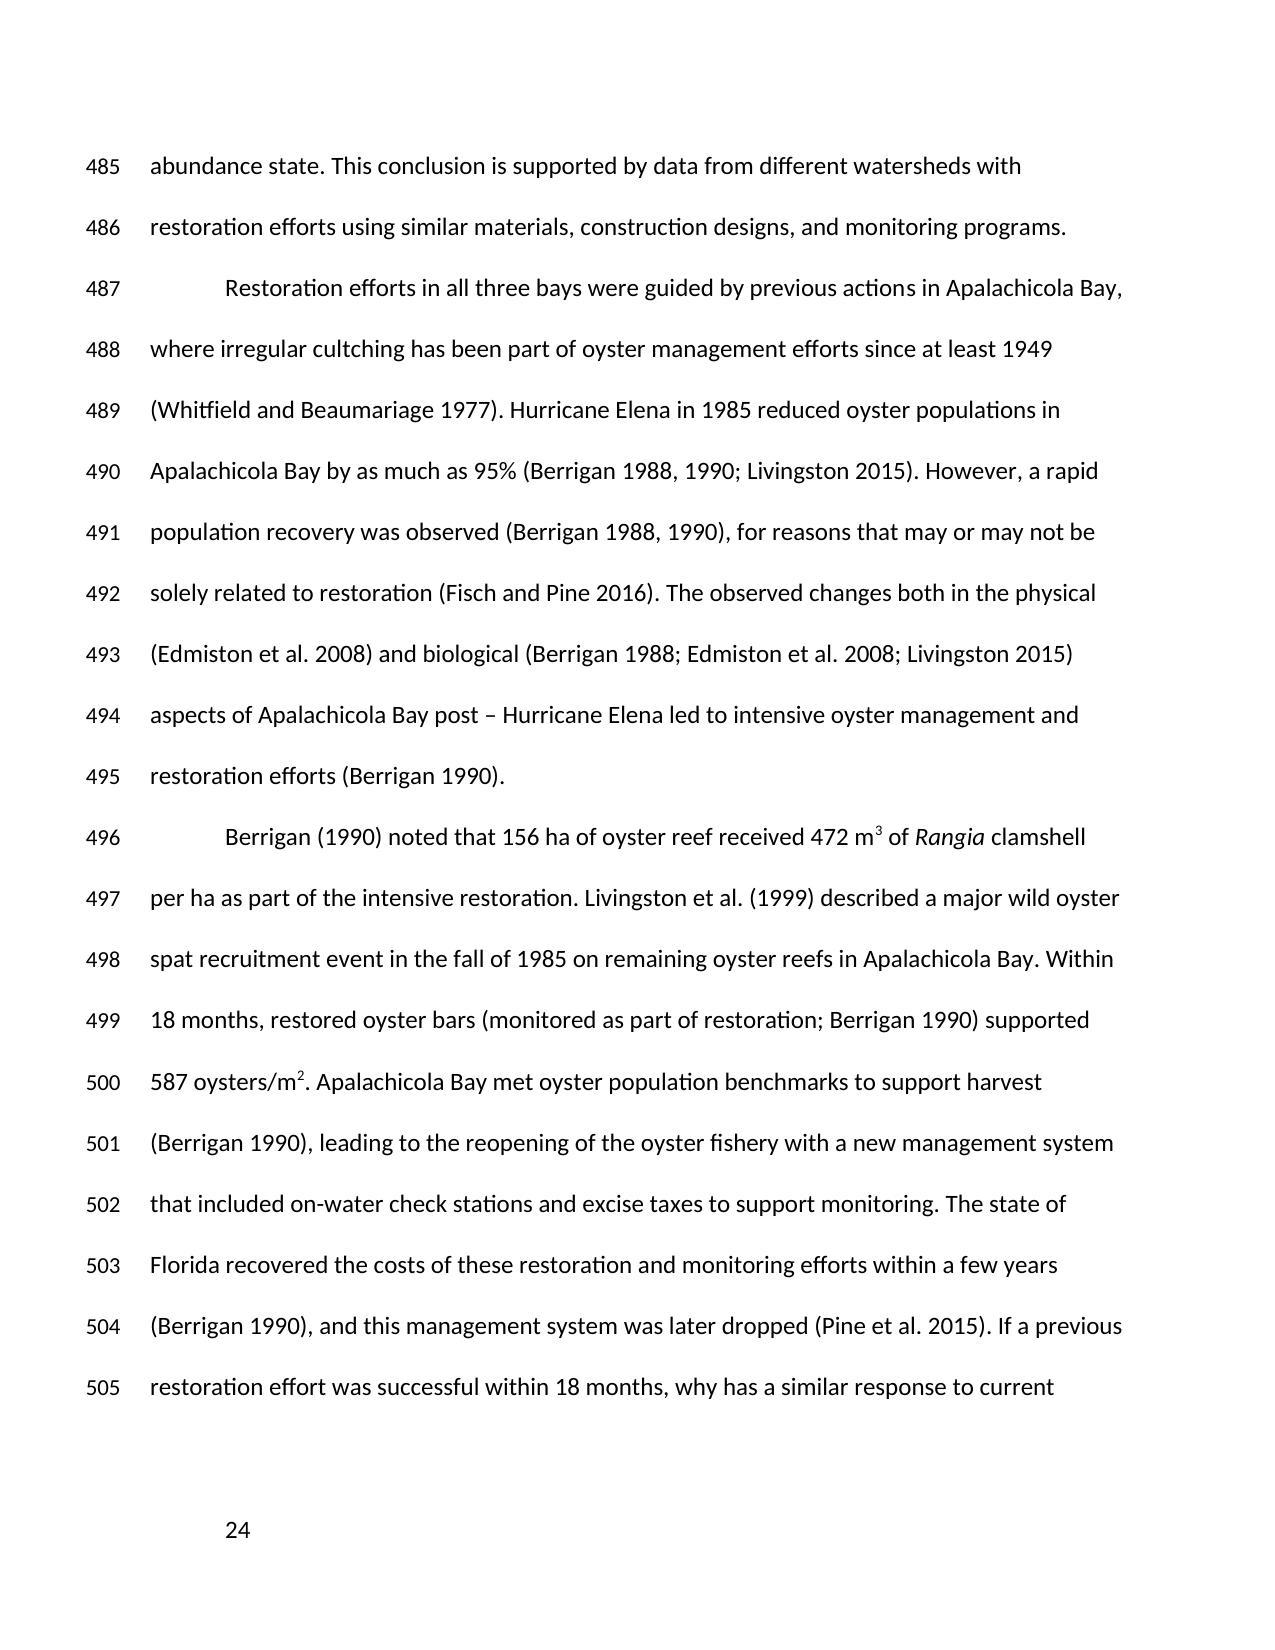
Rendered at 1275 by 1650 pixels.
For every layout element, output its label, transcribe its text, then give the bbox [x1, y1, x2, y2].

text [150, 150, 1125, 242]
text Restoration efforts in all three bays were guided by previous actions in Apalachicola Bay, where irregular cultching has been part of oyster management efforts since at least 1949 (Whitfield and Beaumariage 1977). Hurricane Elena in 1985 reduced oyster populations in Apalachicola Bay by as much as 95% (Berrigan 1988, 1990; Livingston 2015). However, a rapid population recovery was observed (Berrigan 1988, 1990), for reasons that may or may not be solely related to restoration (Fisch and Pine 2016). The observed changes both in the physical (Edmiston et al. 2008) and biological (Berrigan 1988; Edmiston et al. 2008; Livingston 2015) aspects of Apalachicola Bay post – Hurricane Elena led to intensive oyster management and restoration efforts (Berrigan 1990). [150, 272, 1125, 791]
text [150, 821, 1125, 1401]
